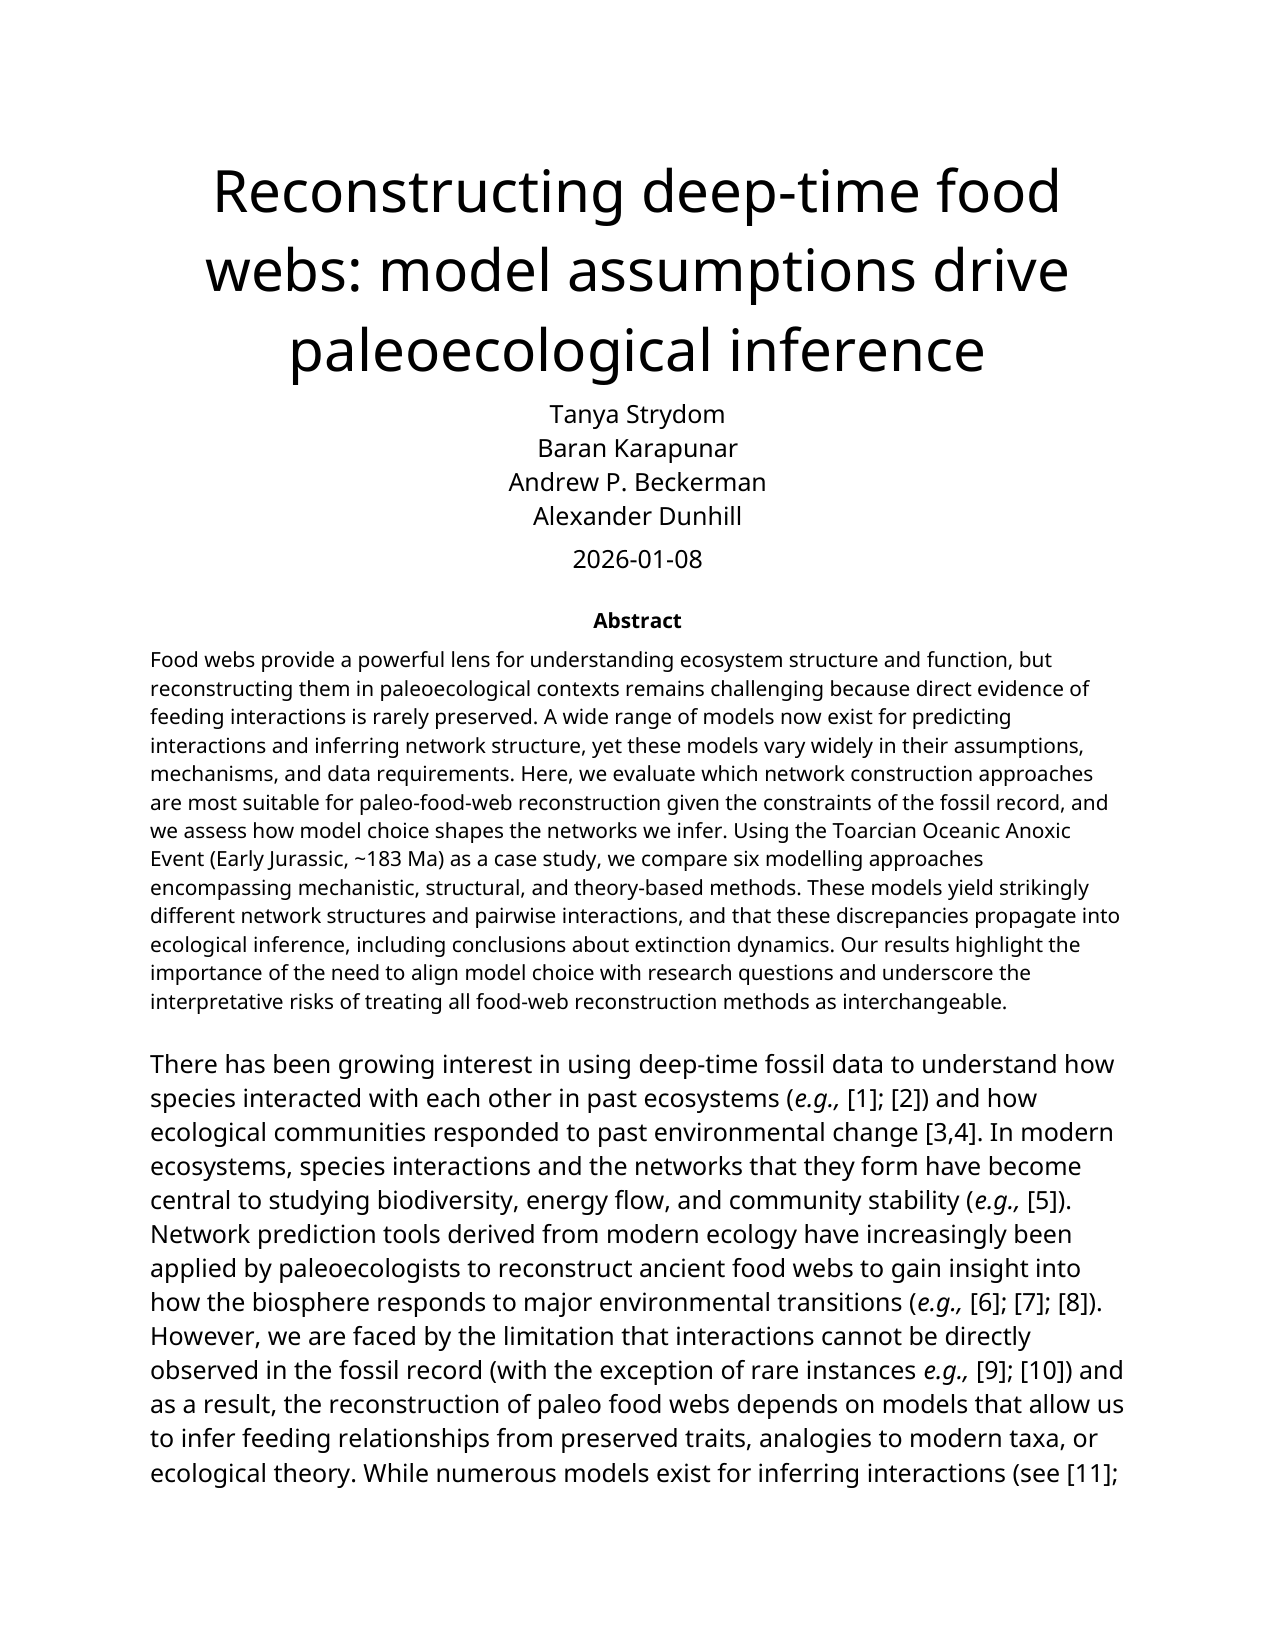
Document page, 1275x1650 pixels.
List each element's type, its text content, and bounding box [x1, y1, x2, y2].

text 2026-01-08 [150, 541, 1125, 575]
title Abstract [150, 607, 1125, 635]
text Food webs provide a powerful lens for understanding ecosystem structure and function, but reconstructing them in paleoecological contexts remains challenging because direct evidence of feeding interactions is rarely preserved. A wide range of models now exist for predicting interactions and inferring network structure, yet these models vary widely in their assumptions, mechanisms, and data requirements. Here, we evaluate which network construction approaches are most suitable for paleo-food-web reconstruction given the constraints of the fossil record, and we assess how model choice shapes the networks we infer. Using the Toarcian Oceanic Anoxic Event (Early Jurassic, ~183 Ma) as a case study, we compare six modelling approaches encompassing mechanistic, structural, and theory-based methods. These models yield strikingly different network structures and pairwise interactions, and that these discrepancies propagate into ecological inference, including conclusions about extinction dynamics. Our results highlight the importance of the need to align model choice with research questions and underscore the interpretative risks of treating all food-web reconstruction methods as interchangeable. [150, 646, 1125, 1015]
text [150, 1046, 1125, 1489]
text Baran Karapunar [150, 431, 1125, 465]
text Alexander Dunhill [150, 499, 1125, 533]
title Reconstructing deep-time food webs: model assumptions drive paleoecological inference [150, 150, 1125, 388]
text Tanya Strydom [150, 397, 1125, 431]
text Andrew P. Beckerman [150, 465, 1125, 499]
